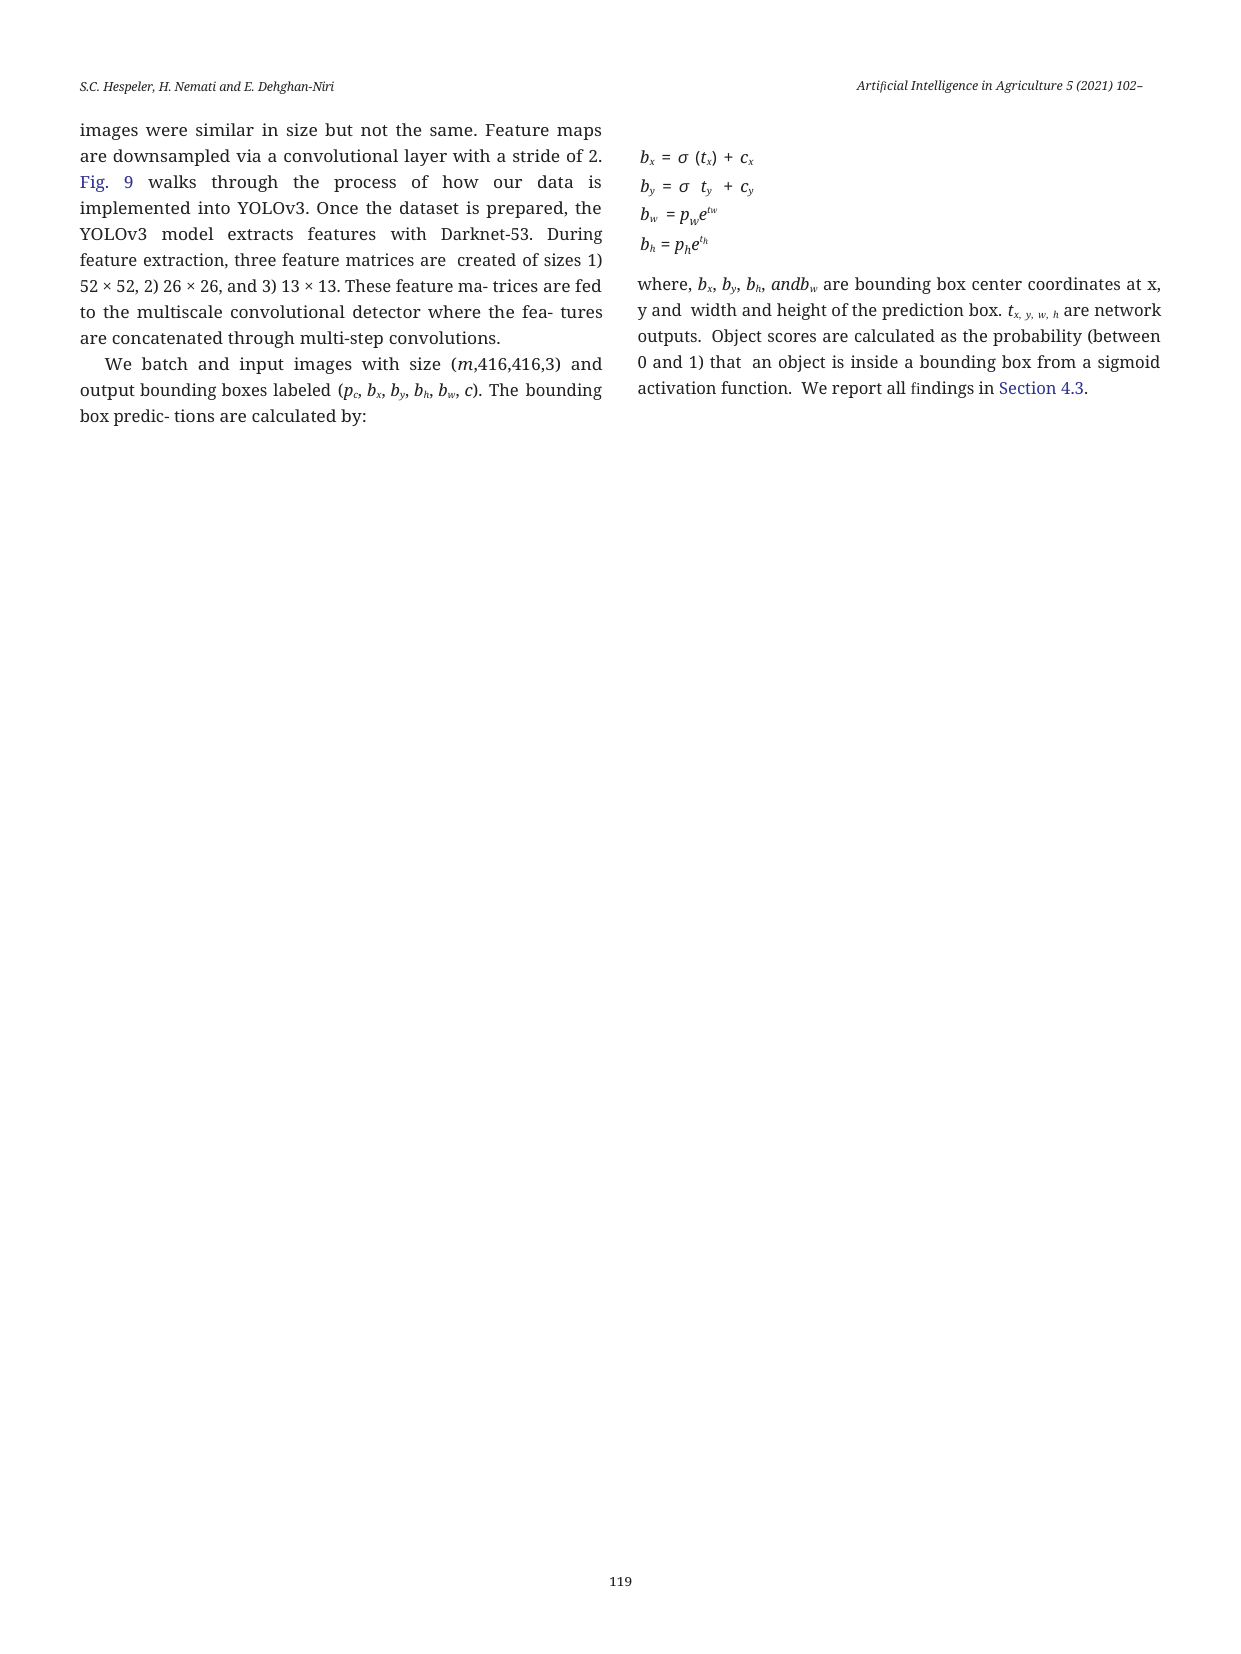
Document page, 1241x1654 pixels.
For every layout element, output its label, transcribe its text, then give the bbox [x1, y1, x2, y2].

text where, bx, by, bh, andbw are bounding box center coordinates at x, y and width and height of the prediction box. tx, y, w, h are network outputs. Object scores are calculated as the probability (between 0 and 1) that an object is inside a bounding box from a sigmoid activation function. We report all findings in Section 4.3. [637, 273, 1161, 400]
text bh = pheth [640, 235, 1173, 254]
text bx = σ (tx) + cx by = σ ty + cy bw = pwetw [640, 146, 753, 228]
text We batch and input images with size (m,416,416,3) and output bounding boxes labeled (pc, bx, by, bh, bw, c). The bounding box predic- tions are calculated by: [79, 353, 602, 428]
text images were similar in size but not the same. Feature maps are downsampled via a convolutional layer with a stride of 2. Fig. 9 walks through the process of how our data is implemented into YOLOv3. Once the dataset is prepared, the YOLOv3 model extracts features with Darknet-53. During feature extraction, three feature matrices are created of sizes 1) 52 × 52, 2) 26 × 26, and 3) 13 × 13. These feature ma- trices are fed to the multiscale convolutional detector where the fea- tures are concatenated through multi-step convolutions. [79, 118, 603, 349]
